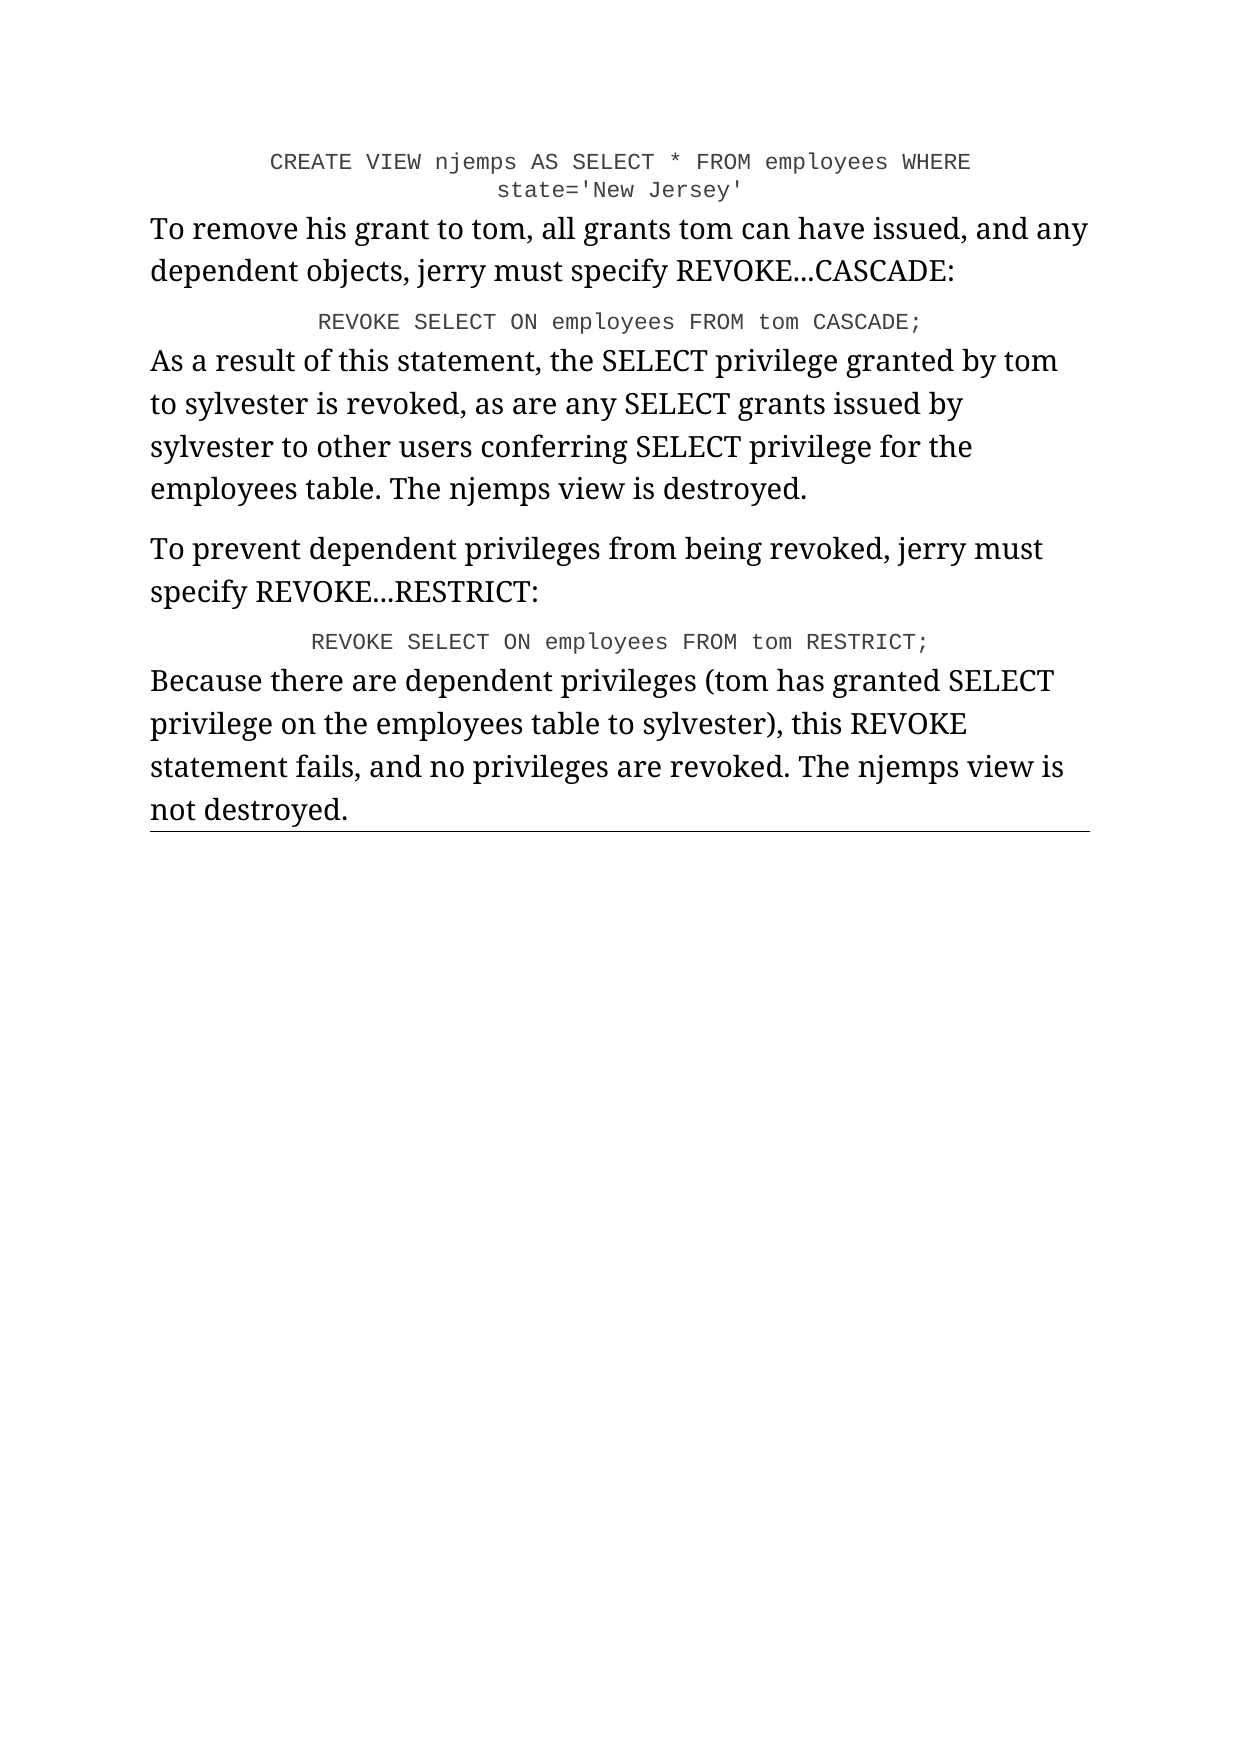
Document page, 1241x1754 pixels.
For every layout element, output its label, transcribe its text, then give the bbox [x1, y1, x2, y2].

text To remove his grant to tom, all grants tom can have issued, and any dependent objects, jerry must specify REVOKE...CASCADE: [150, 208, 1090, 290]
text Because there are dependent privileges (tom has granted SELECT privilege on the employees table to sylvester), this REVOKE statement fails, and no privileges are revoked. The njemps view is not destroyed. [150, 660, 1090, 831]
text REVOKE SELECT ON employees FROM tom CASCADE; [240, 310, 1000, 336]
text As a result of this statement, the SELECT privilege granted by tom to sylvester is revoked, as are any SELECT grants issued by sylvester to other users conferring SELECT privilege for the employees table. The njemps view is destroyed. [150, 340, 1090, 508]
text CREATE VIEW njemps AS SELECT * FROM employees WHERE state='New Jersey' [240, 150, 1000, 204]
text REVOKE SELECT ON employees FROM tom RESTRICT; [240, 630, 1000, 656]
text To prevent dependent privileges from being revoked, jerry must specify REVOKE...RESTRICT: [150, 528, 1090, 611]
